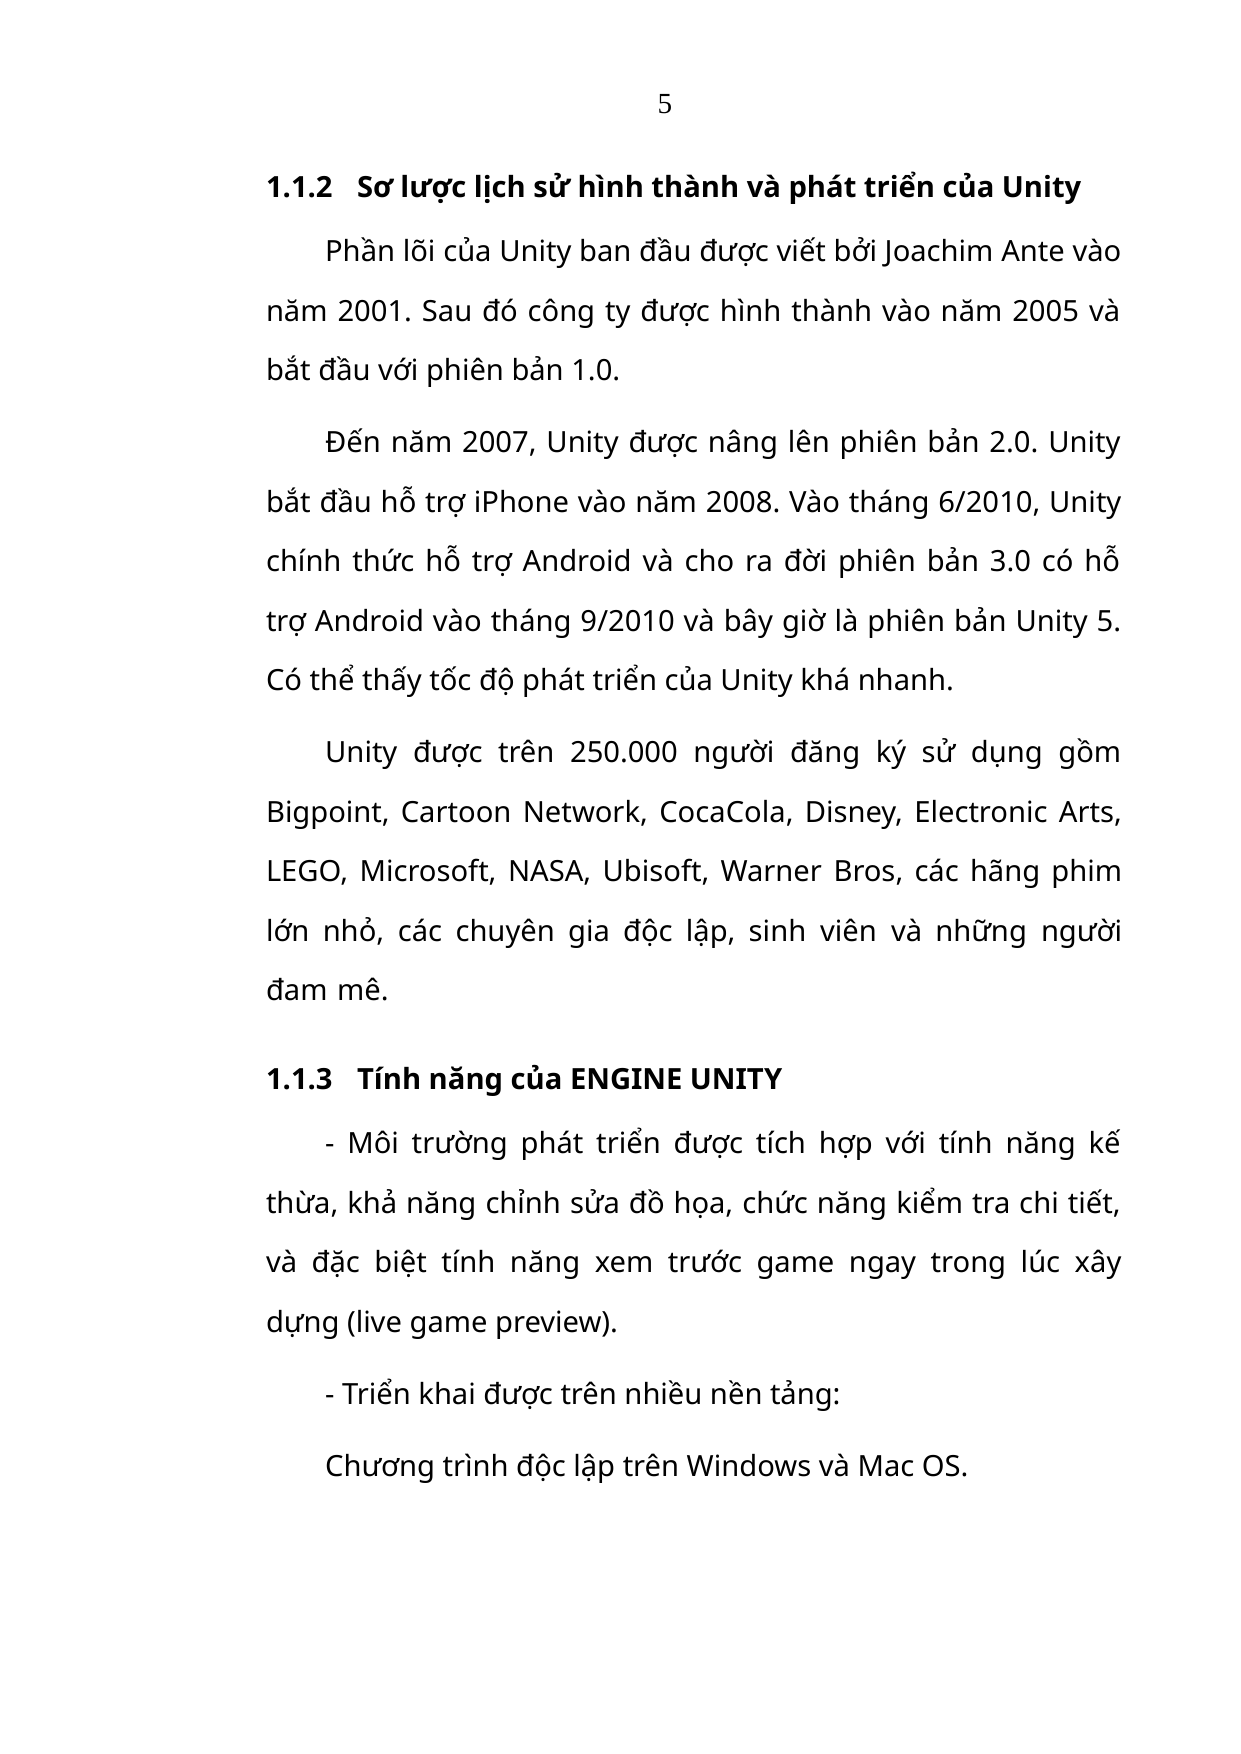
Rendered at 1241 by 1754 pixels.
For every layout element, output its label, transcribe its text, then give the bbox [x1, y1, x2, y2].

text Phần lõi của Unity ban đầu được viết bởi Joachim Ante vào năm 2001. Sau đó công ty được hình thành vào năm 2005 và bắt đầu với phiên bản 1.0. [266, 231, 1122, 389]
subtitle Tính năng của ENGINE UNITY [266, 1058, 1122, 1098]
text - Triển khai được trên nhiều nền tảng: [266, 1373, 1122, 1413]
text - Môi trường phát triển được tích hợp với tính năng kế thừa, khả năng chỉnh sửa đồ họa, chức năng kiểm tra chi tiết, và đặc biệt tính năng xem trước game ngay trong lúc xây dựng (live game preview). [266, 1123, 1122, 1341]
text Đến năm 2007, Unity được nâng lên phiên bản 2.0. Unity bắt đầu hỗ trợ iPhone vào năm 2008. Vào tháng 6/2010, Unity chính thức hỗ trợ Android và cho ra đời phiên bản 3.0 có hỗ trợ Android vào tháng 9/2010 và bây giờ là phiên bản Unity 5. Có thể thấy tốc độ phát triển của Unity khá nhanh. [266, 422, 1122, 699]
text Chương trình độc lập trên Windows và Mac OS. [325, 1445, 1122, 1485]
subtitle Sơ lược lịch sử hình thành và phát triển của Unity [266, 166, 1122, 206]
text Unity được trên 250.000 người đăng ký sử dụng gồm Bigpoint, Cartoon Network, Coca­Cola, Disney, Electronic Arts, LEGO, Microsoft, NASA, Ubisoft, Warner Bros, các hãng phim lớn nhỏ, các chuyên gia độc lập, sinh viên và những người đam mê. [266, 731, 1122, 1009]
